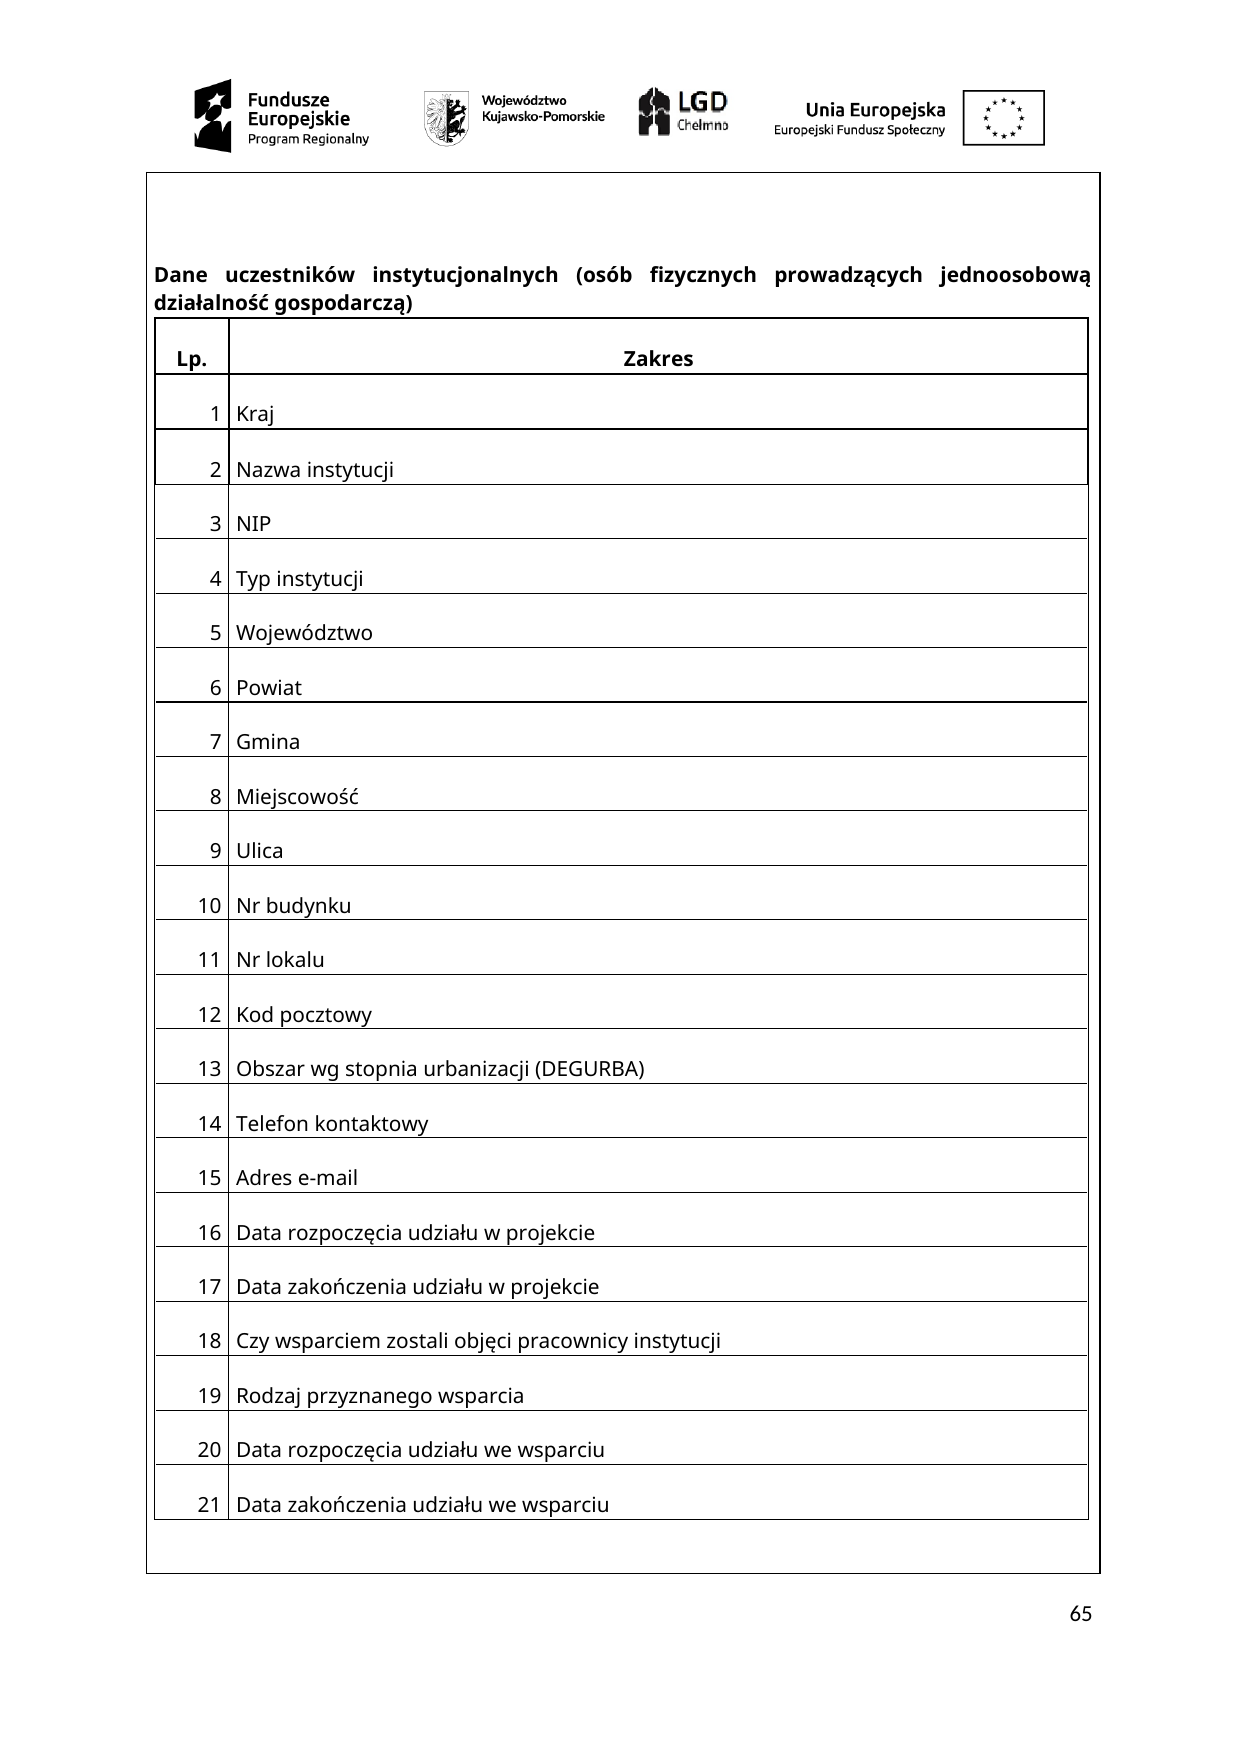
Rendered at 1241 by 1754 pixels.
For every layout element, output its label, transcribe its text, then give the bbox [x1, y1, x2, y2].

picture [176, 60, 1064, 172]
